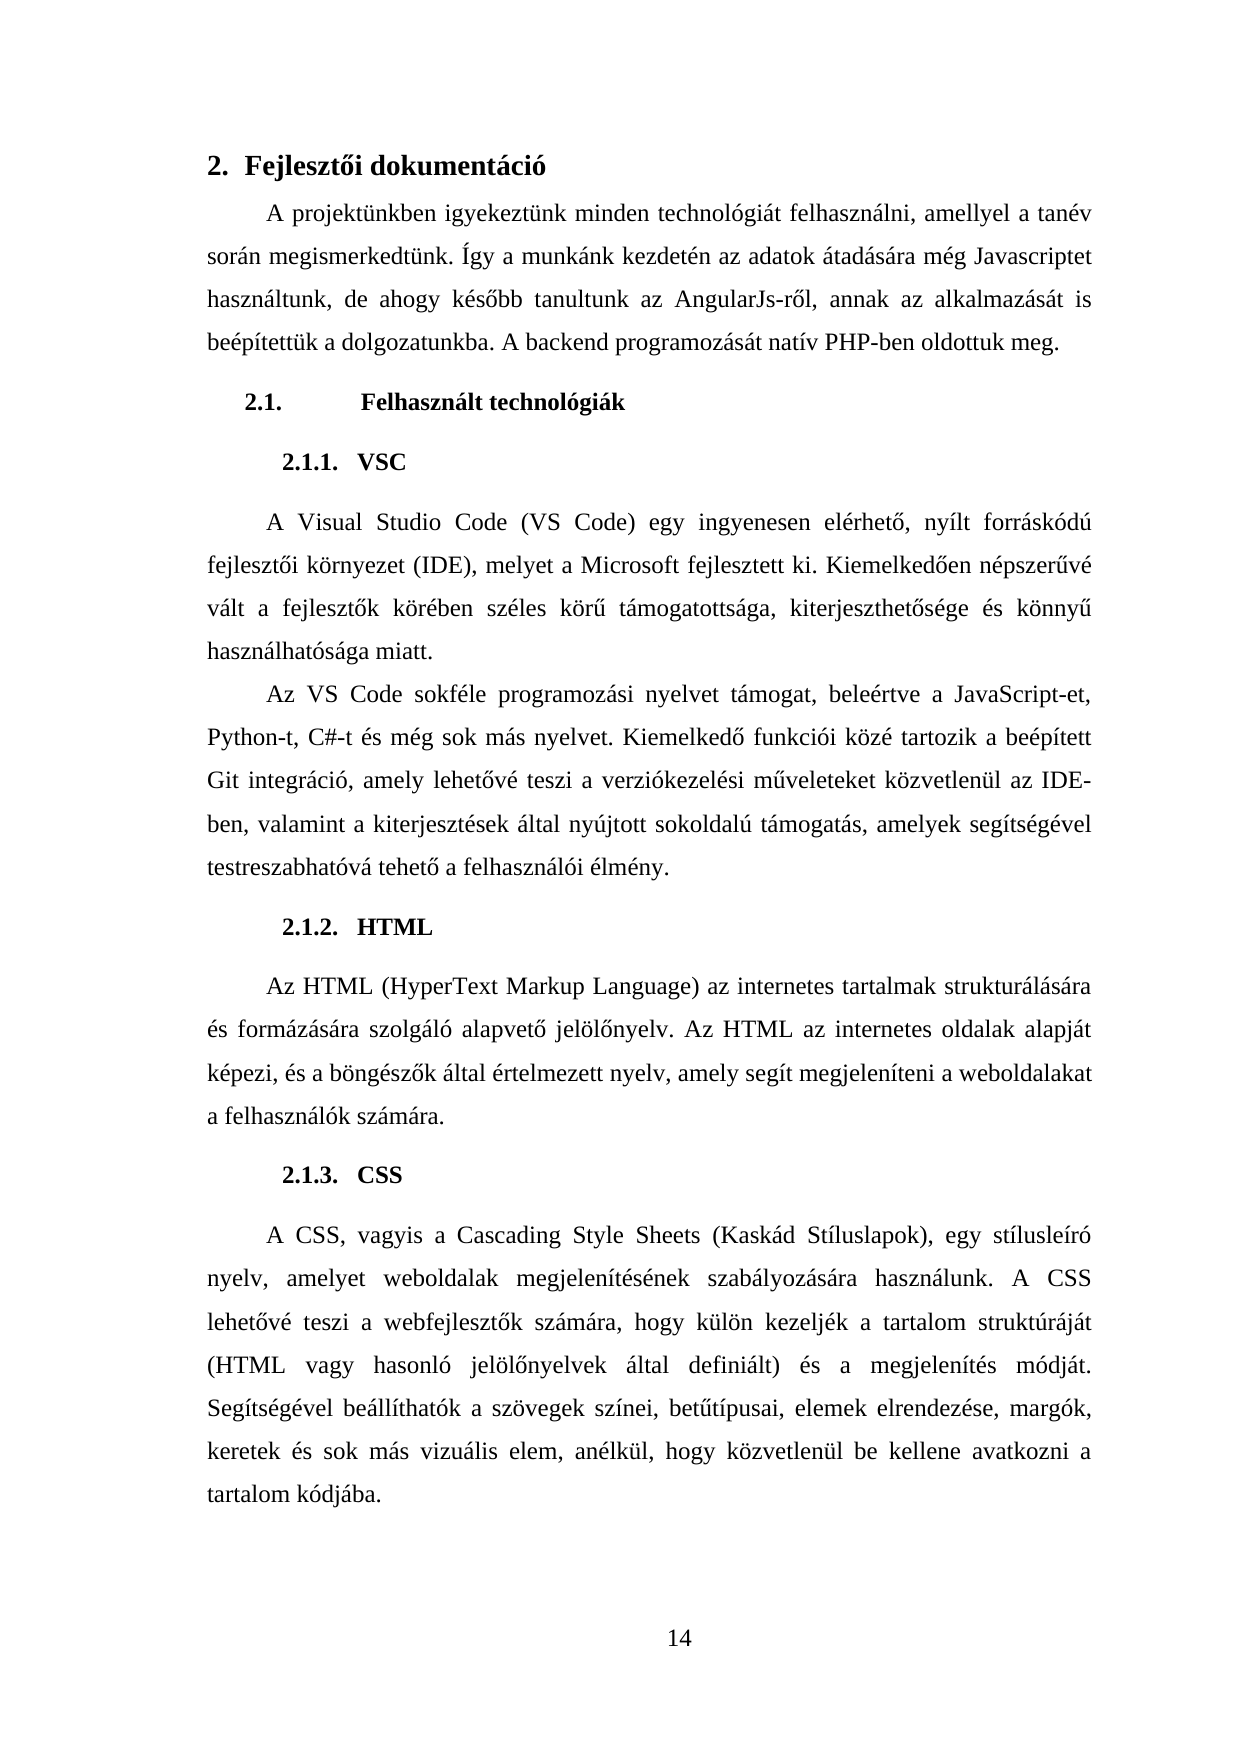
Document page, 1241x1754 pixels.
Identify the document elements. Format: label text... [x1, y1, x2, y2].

subtitle VSC [282, 447, 1092, 476]
subtitle Felhasznált technológiák [244, 387, 1092, 416]
text Az HTML (HyperText Markup Language) az internetes tartalmak strukturálására és formázására szolgáló alapvető jelölőnyelv. Az HTML az internetes oldalak alapját képezi, és a böngészők által értelmezett nyelv, amely segít megjeleníteni a weboldalakat a felhasználók számára. [207, 971, 1092, 1129]
text A Visual Studio Code (VS Code) egy ingyenesen elérhető, nyílt forráskódú fejlesztői környezet (IDE), melyet a Microsoft fejlesztett ki. Kiemelkedően népszerűvé vált a fejlesztők körében széles körű támogatottsága, kiterjeszthetősége és könnyű használhatósága miatt. [207, 507, 1092, 665]
text Az VS Code sokféle programozási nyelvet támogat, beleértve a JavaScript-et, Python-t, C#-t és még sok más nyelvet. Kiemelkedő funkciói közé tartozik a beépített Git integráció, amely lehetővé teszi a verziókezelési műveleteket közvetlenül az IDE-ben, valamint a kiterjesztések által nyújtott sokoldalú támogatás, amelyek segítségével testreszabhatóvá tehető a felhasználói élmény. [207, 679, 1092, 881]
text A CSS, vagyis a Cascading Style Sheets (Kaskád Stíluslapok), egy stílusleíró nyelv, amelyet weboldalak megjelenítésének szabályozására használunk. A CSS lehetővé teszi a webfejlesztők számára, hogy külön kezeljék a tartalom struktúráját (HTML vagy hasonló jelölőnyelvek által definiált) és a megjelenítés módját. Segítségével beállíthatók a szövegek színei, betűtípusai, elemek elrendezése, margók, keretek és sok más vizuális elem, anélkül, hogy közvetlenül be kellene avatkozni a tartalom kódjába. [207, 1220, 1092, 1508]
subtitle CSS [282, 1161, 1092, 1189]
text A projektünkben igyekeztünk minden technológiát felhasználni, amellyel a tanév során megismerkedtünk. Így a munkánk kezdetén az adatok átadására még Javascriptet használtunk, de ahogy később tanultunk az AngularJs-ről, annak az alkalmazását is beépítettük a dolgozatunkba. A backend programozását natív PHP-ben oldottuk meg. [207, 198, 1092, 356]
subtitle Fejlesztői dokumentáció [207, 148, 1092, 181]
subtitle HTML [282, 912, 1092, 940]
